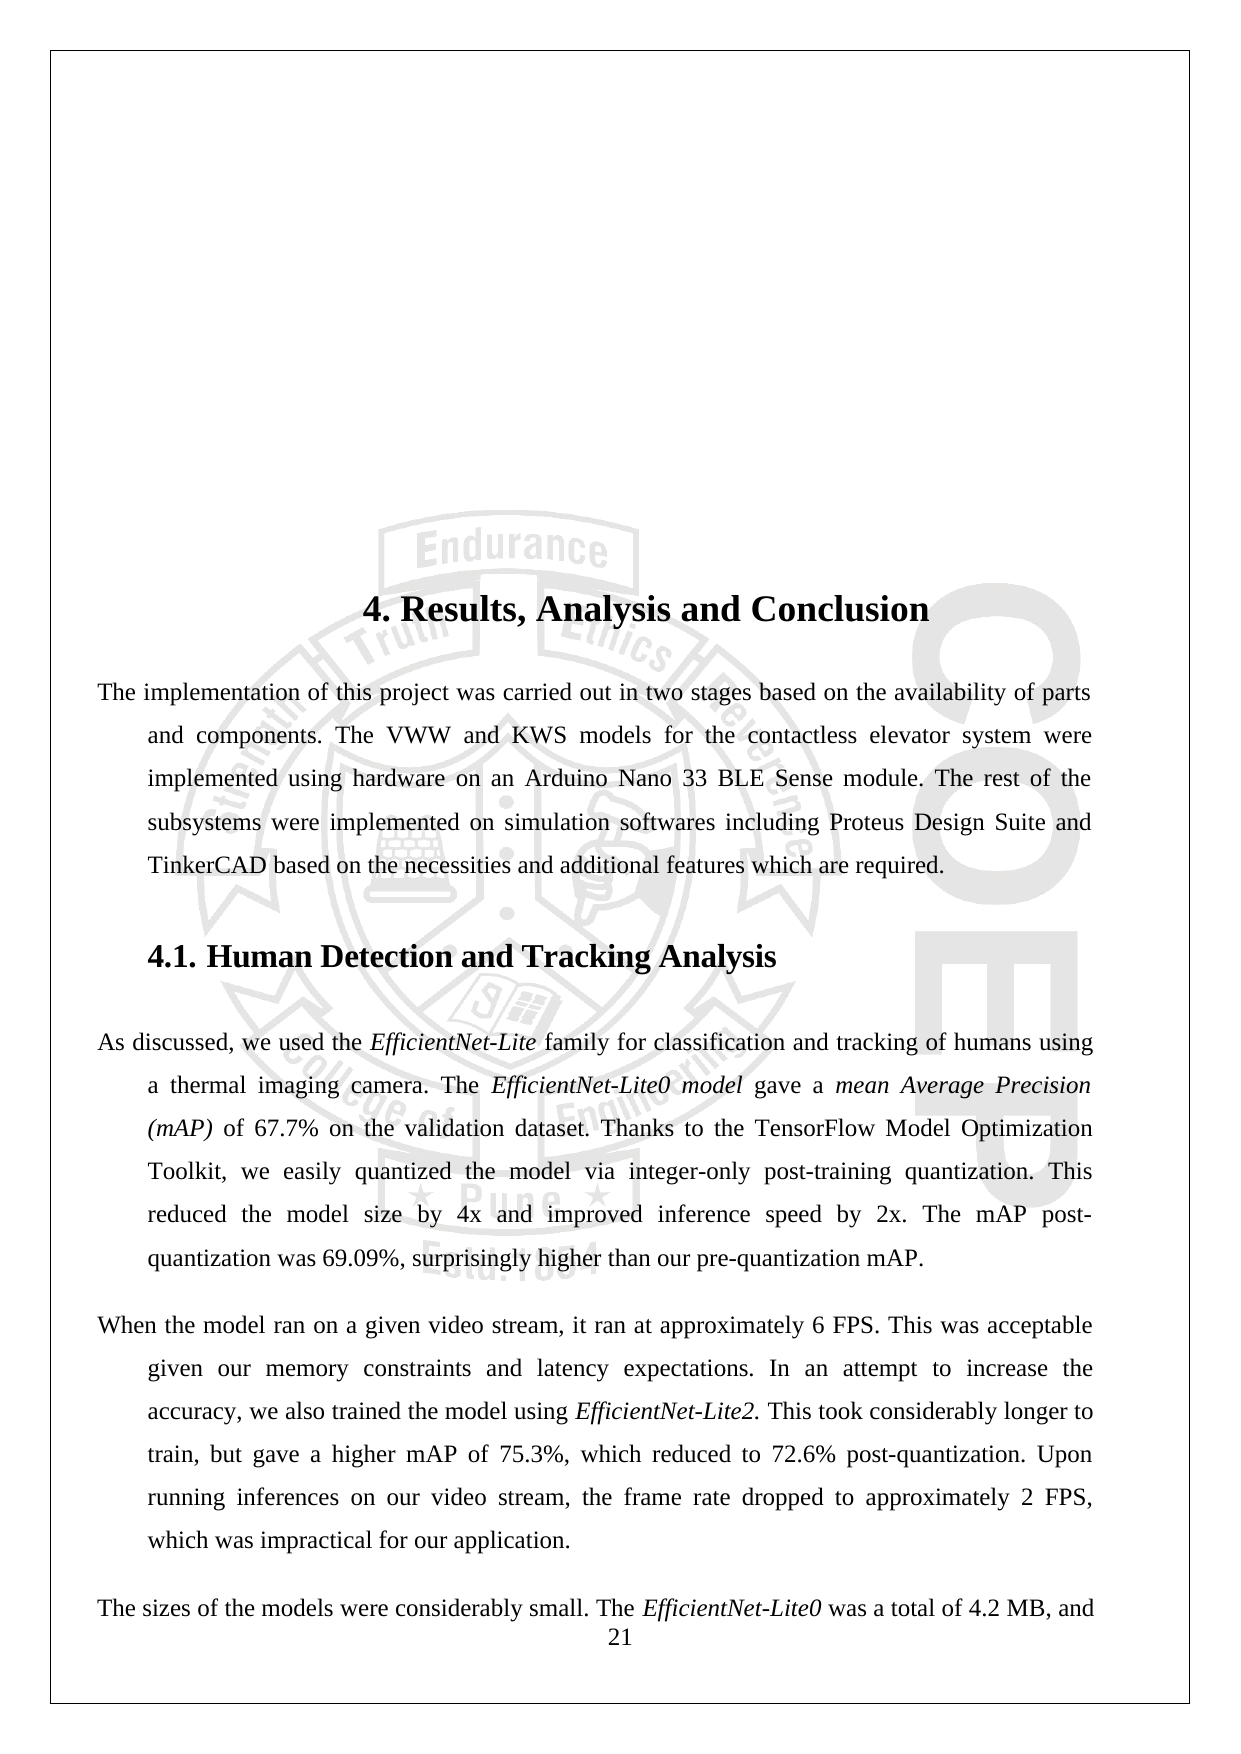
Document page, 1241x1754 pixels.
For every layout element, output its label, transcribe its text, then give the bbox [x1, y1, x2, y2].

subtitle Human Detection and Tracking Analysis [147, 936, 1134, 974]
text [97, 1593, 1095, 1622]
text When the model ran on a given video stream, it ran at approximately 6 FPS. This was acceptable given our memory constraints and latency expectations. In an attempt to increase the accuracy, we also trained the model using EfficientNet-Lite2. This took considerably longer to train, but gave a higher mAP of 75.3%, which reduced to 72.6% post-quantization. Upon running inferences on our video stream, the frame rate dropped to approximately 2 FPS, which was impractical for our application. [97, 1310, 1094, 1554]
text The implementation of this project was carried out in two stages based on the availability of parts and components. The VWW and KWS models for the contactless elevator system were implemented using hardware on an Arduino Nano 33 BLE Sense module. The rest of the subsystems were implemented on simulation softwares including Proteus Design Suite and TinkerCAD based on the necessities and additional features which are required. [97, 677, 1093, 878]
text As discussed, we used the EfficientNet-Lite family for classification and tracking of humans using a thermal imaging camera. The EfficientNet-Lite0 model gave a mean Average Precision (mAP) of 67.7% on the validation dataset. Thanks to the TensorFlow Model Optimization Toolkit, we easily quantized the model via integer-only post-training quantization. This reduced the model size by 4x and improved inference speed by 2x. The mAP post-quantization was 69.09%, surprisingly higher than our pre-quantization mAP. [97, 1027, 1094, 1271]
subtitle Results, Analysis and Conclusion [158, 586, 1134, 629]
